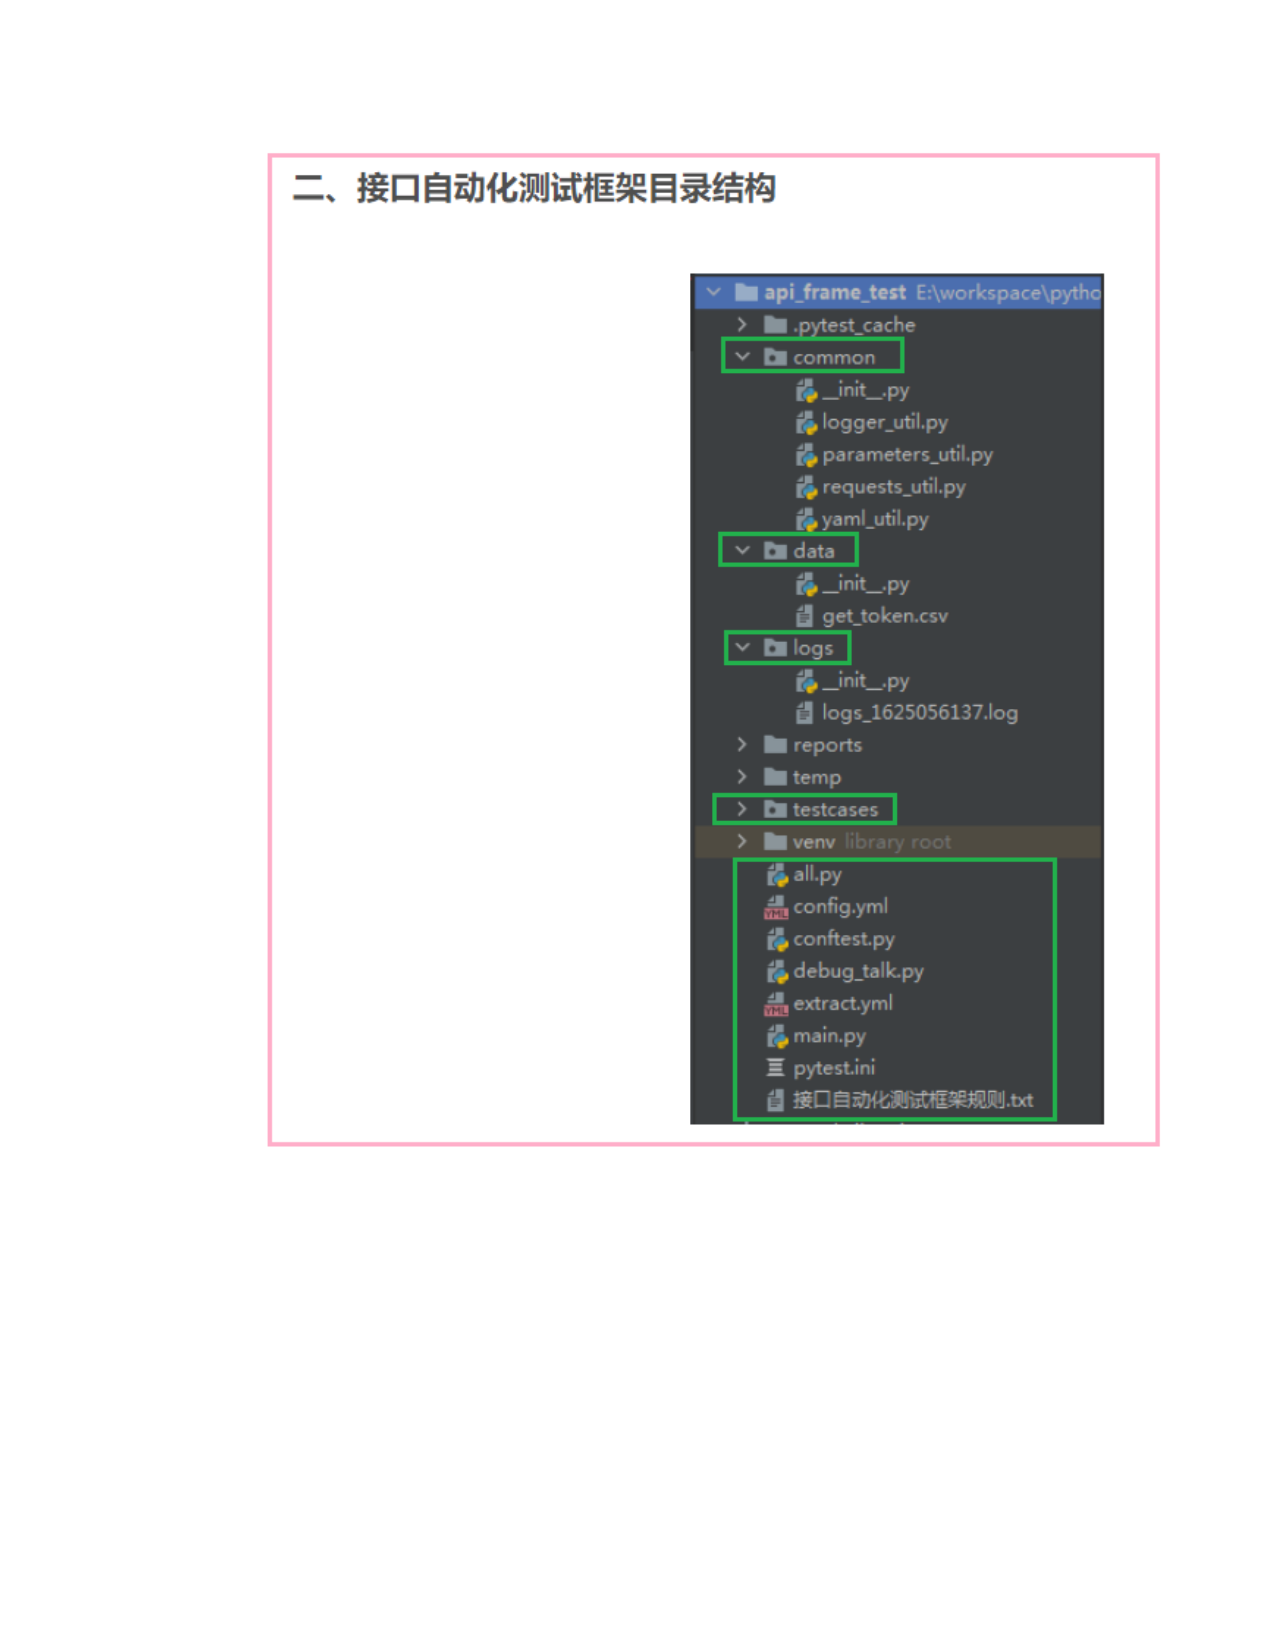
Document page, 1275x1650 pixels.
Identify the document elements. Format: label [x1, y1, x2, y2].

picture [262, 150, 1163, 1157]
